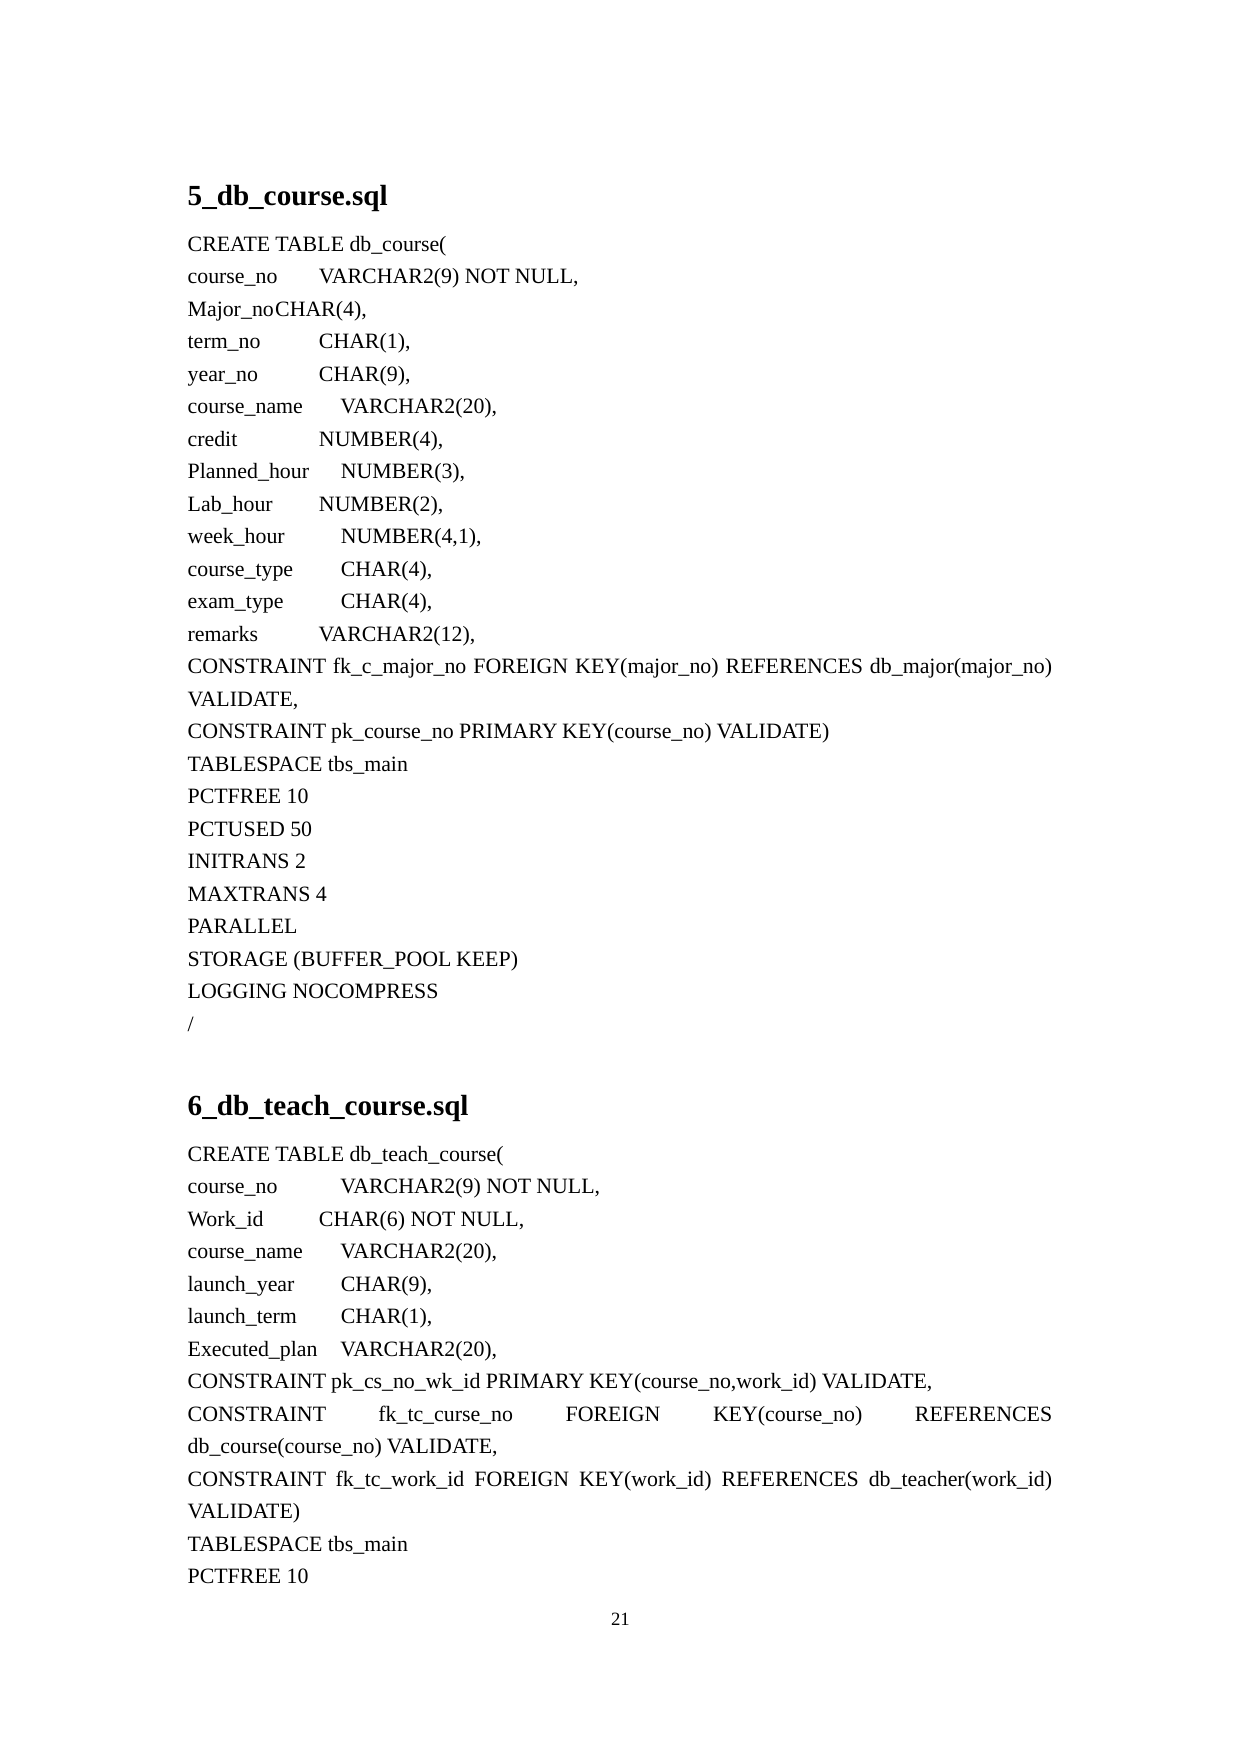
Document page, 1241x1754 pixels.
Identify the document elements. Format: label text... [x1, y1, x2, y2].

text / [187, 1007, 1053, 1039]
text course_type CHAR(4), [187, 552, 1053, 584]
text CONSTRAINT fk_c_major_no FOREIGN KEY(major_no) REFERENCES db_major(major_no) VALIDATE, [187, 649, 1053, 714]
text course_no VARCHAR2(9) NOT NULL, [187, 259, 1053, 292]
text STORAGE (BUFFER_POOL KEEP) [187, 942, 1053, 974]
text launch_year CHAR(9), [187, 1267, 1053, 1299]
text Executed_plan VARCHAR2(20), [187, 1332, 1053, 1364]
text year_no CHAR(9), [187, 357, 1053, 389]
text remarks VARCHAR2(12), [187, 617, 1053, 649]
text PARALLEL [187, 909, 1053, 942]
text launch_term CHAR(1), [187, 1299, 1053, 1332]
text PCTUSED 50 [187, 812, 1053, 844]
text CONSTRAINT pk_cs_no_wk_id PRIMARY KEY(course_no,work_id) VALIDATE, [187, 1364, 1053, 1397]
text course_name VARCHAR2(20), [187, 1234, 1053, 1267]
text CREATE TABLE db_course( [187, 227, 1053, 259]
text CREATE TABLE db_teach_course( [187, 1137, 1053, 1169]
text credit NUMBER(4), [187, 422, 1053, 454]
text CONSTRAINT fk_tc_curse_no FOREIGN KEY(course_no) REFERENCES db_course(course_no) VALIDATE, [187, 1397, 1053, 1462]
text PCTFREE 10 [187, 1559, 1053, 1592]
text CONSTRAINT fk_tc_work_id FOREIGN KEY(work_id) REFERENCES db_teacher(work_id) VALIDATE) [187, 1462, 1053, 1527]
text Major_no CHAR(4), [187, 292, 1053, 324]
text term_no CHAR(1), [187, 324, 1053, 357]
text exam_type CHAR(4), [187, 584, 1053, 617]
text course_no VARCHAR2(9) NOT NULL, [187, 1169, 1053, 1202]
text MAXTRANS 4 [187, 877, 1053, 909]
text LOGGING NOCOMPRESS [187, 974, 1053, 1007]
text 5_db_course.sql [187, 162, 1053, 227]
text 6_db_teach_course.sql [187, 1072, 1053, 1137]
text CONSTRAINT pk_course_no PRIMARY KEY(course_no) VALIDATE) [187, 714, 1053, 747]
text Planned_hour NUMBER(3), [187, 454, 1053, 487]
text Work_id CHAR(6) NOT NULL, [187, 1202, 1053, 1234]
text TABLESPACE tbs_main [187, 1527, 1053, 1559]
text week_hour NUMBER(4,1), [187, 519, 1053, 552]
text INITRANS 2 [187, 844, 1053, 877]
text PCTFREE 10 [187, 779, 1053, 812]
text TABLESPACE tbs_main [187, 747, 1053, 779]
text course_name VARCHAR2(20), [187, 389, 1053, 422]
text Lab_hour NUMBER(2), [187, 487, 1053, 519]
